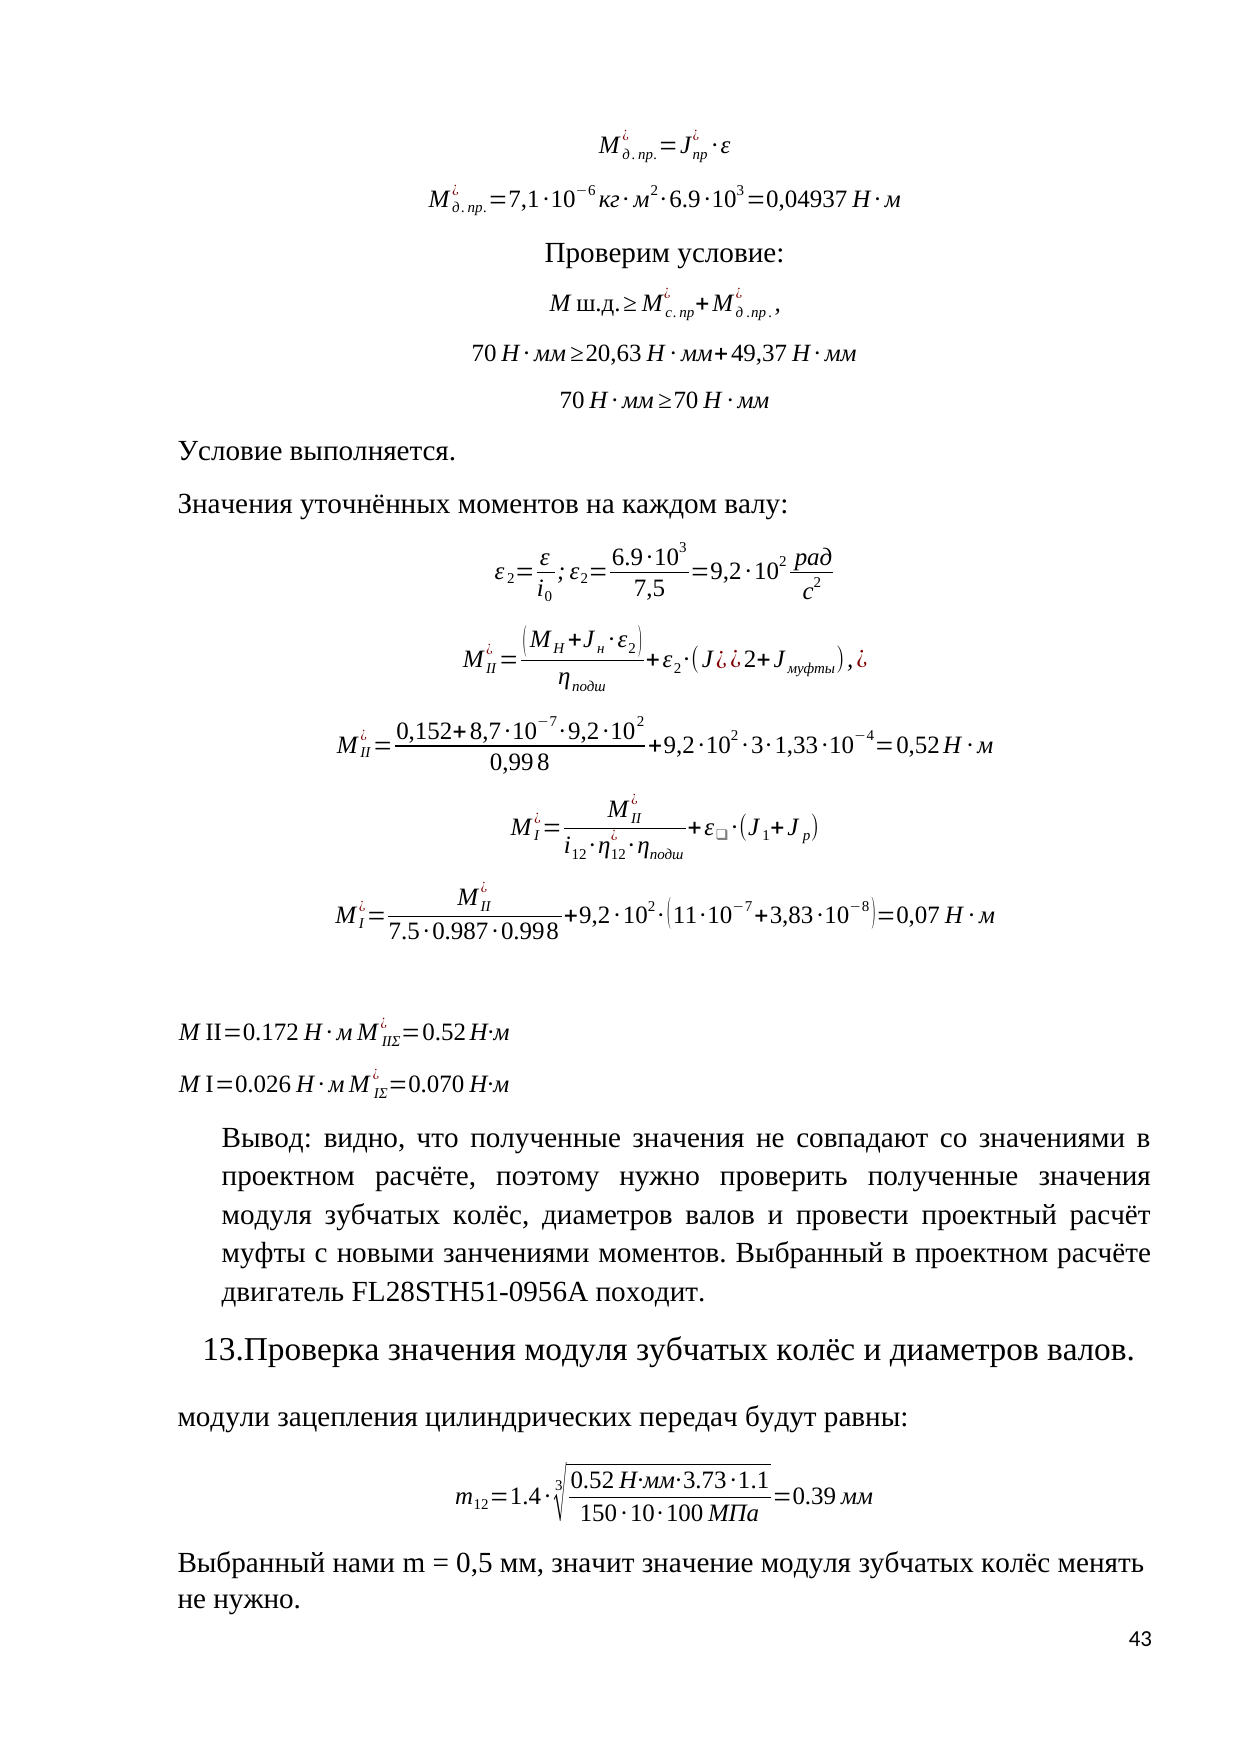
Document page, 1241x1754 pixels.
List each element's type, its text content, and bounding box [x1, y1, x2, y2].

text Выбранный нами m = 0,5 мм, значит значение модуля зубчатых колёс менять не нужно. [177, 1545, 1152, 1615]
text Условие выполняется. [177, 433, 1152, 467]
subtitle 13.Проверка значения модуля зубчатых колёс и диаметров валов. [177, 1329, 1152, 1368]
text Проверим условие: [177, 235, 1152, 268]
text Вывод: видно, что полученные значения не совпадают со значениями в проектном расчёте, поэтому нужно проверить полученные значения модуля зубчатых колёс, диаметров валов и провести проектный расчёт муфты с новыми занчениями моментов. Выбранный в проектном расчёте двигатель FL28STH51-0956A походит. [221, 1120, 1152, 1308]
text модули зацепления цилиндрических передач будут равны: [177, 1399, 1152, 1433]
text Значения уточнённых моментов на каждом валу: [177, 486, 1152, 519]
